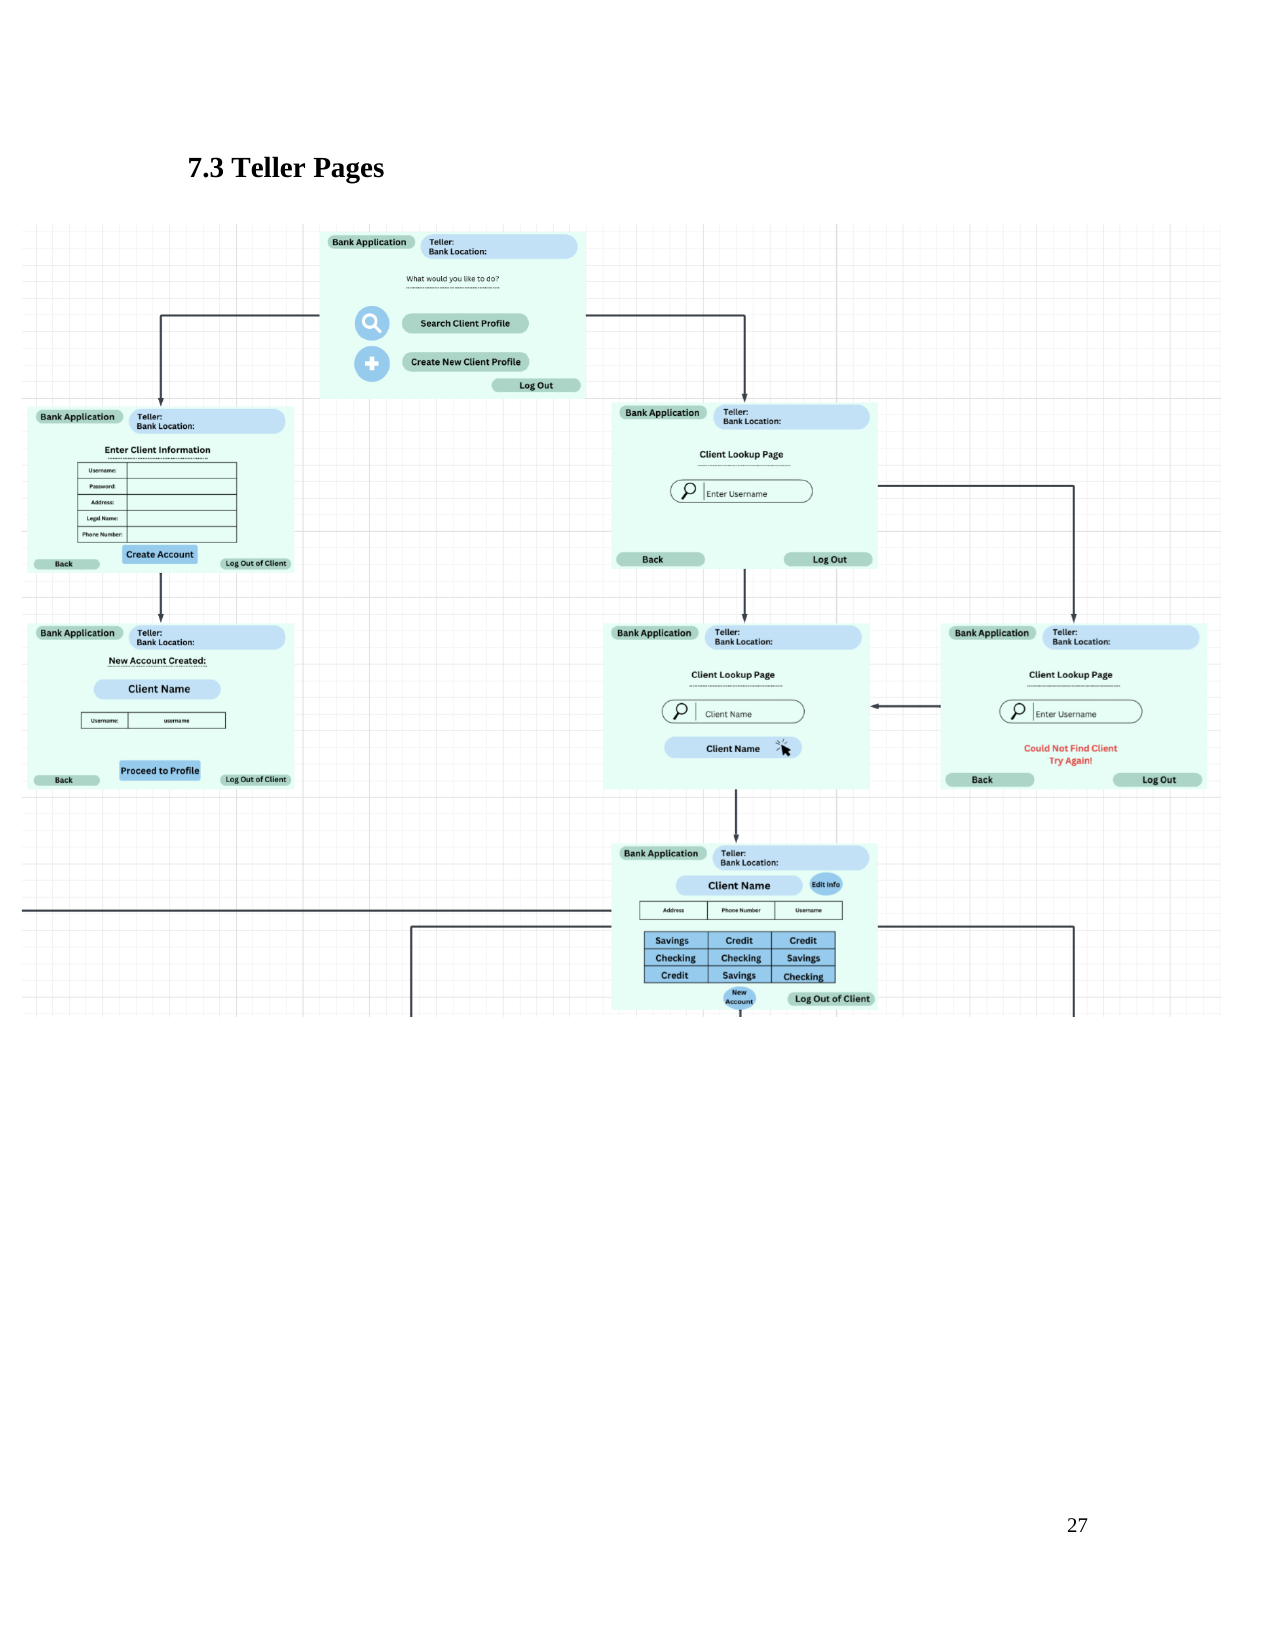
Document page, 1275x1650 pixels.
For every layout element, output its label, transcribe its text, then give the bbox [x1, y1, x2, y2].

text 7.3 Teller Pages [187, 150, 1087, 183]
picture [21, 224, 1221, 1017]
